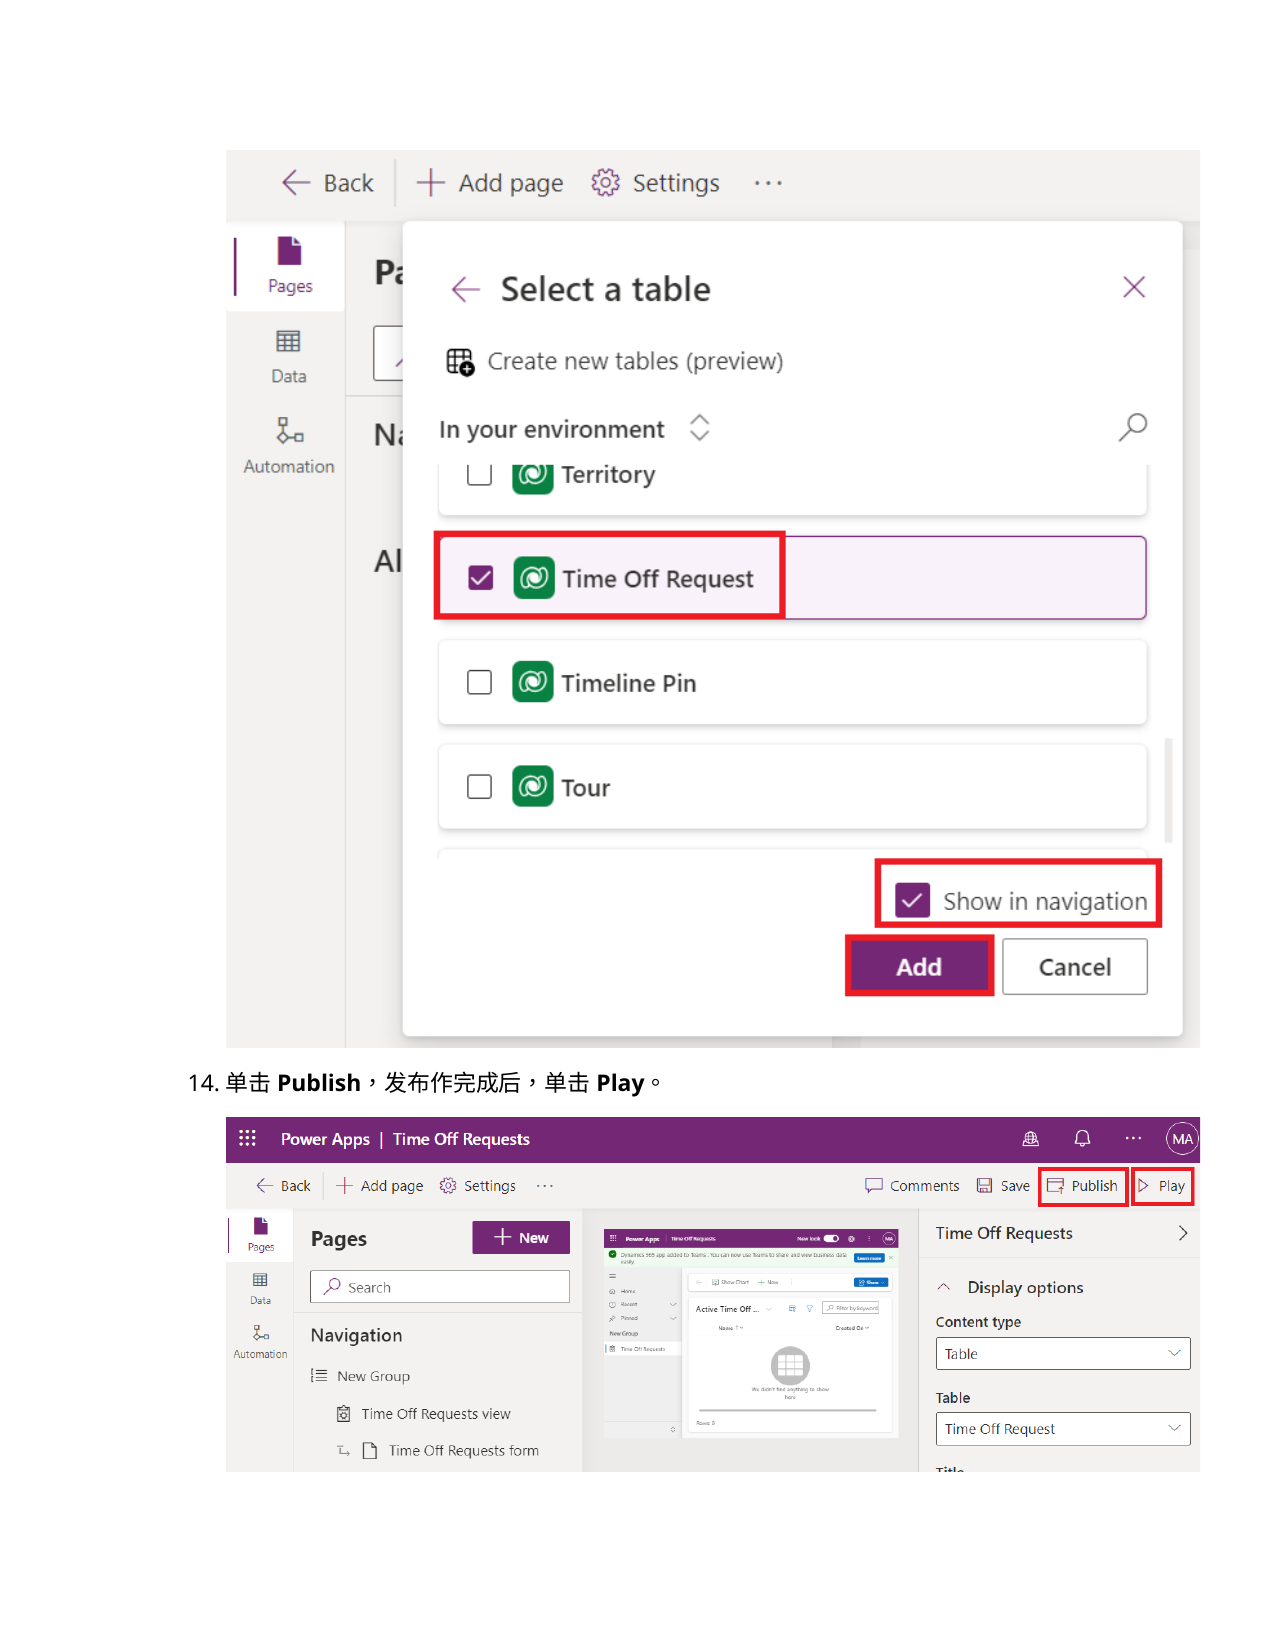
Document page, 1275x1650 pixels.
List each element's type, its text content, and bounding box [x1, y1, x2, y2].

picture [225, 1117, 1200, 1472]
picture [225, 150, 1200, 1048]
list 单击 Publish，发布作完成后，单击 Play。 [187, 1067, 1125, 1098]
